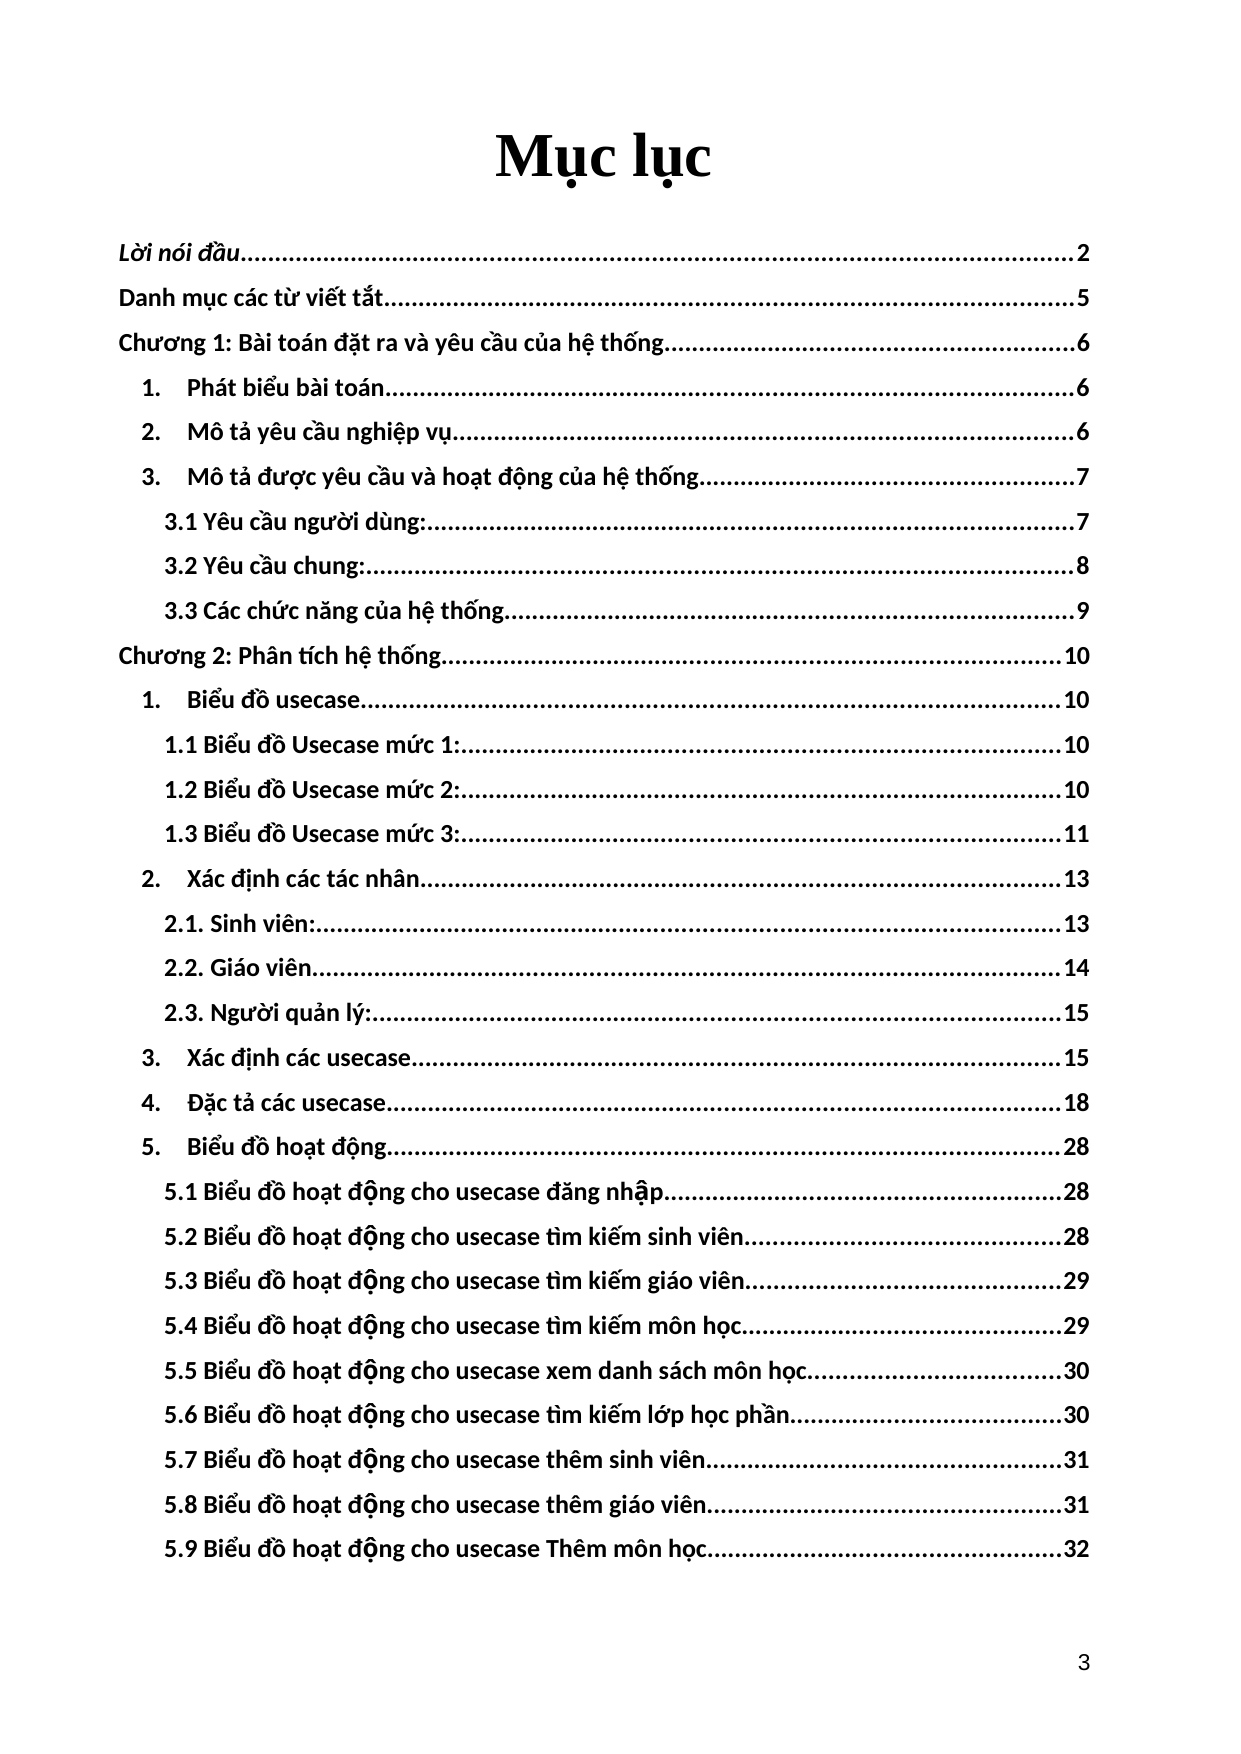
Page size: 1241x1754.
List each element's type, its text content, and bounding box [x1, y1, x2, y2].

text 5.3 Biểu đồ hoạt động cho usecase tìm kiếm giáo viên 29 [164, 1264, 1090, 1296]
text 5.1 Biểu đồ hoạt động cho usecase đăng nhập 28 [164, 1175, 1090, 1207]
text 3.1 Yêu cầu người dùng: 7 [164, 505, 1090, 536]
text 5. Biểu đồ hoạt động 28 [141, 1130, 1090, 1162]
text 1.1 Biểu đồ Usecase mức 1: 10 [164, 728, 1090, 760]
text 5.2 Biểu đồ hoạt động cho usecase tìm kiếm sinh viên 28 [164, 1220, 1090, 1251]
text Chương 1: Bài toán đặt ra và yêu cầu của hệ thống 6 [118, 326, 1090, 358]
text 4. Đặc tả các usecase 18 [141, 1086, 1090, 1117]
text 1. Phát biểu bài toán 6 [141, 371, 1090, 402]
text 1.3 Biểu đồ Usecase mức 3: 11 [164, 817, 1090, 849]
text 2.2. Giáo viên 14 [164, 952, 1090, 983]
text Mục lục [118, 118, 1090, 190]
text 5.5 Biểu đồ hoạt động cho usecase xem danh sách môn học 30 [164, 1354, 1090, 1386]
text 2.3. Người quản lý: 15 [164, 996, 1090, 1028]
text 5.4 Biểu đồ hoạt động cho usecase tìm kiếm môn học 29 [164, 1309, 1090, 1341]
text 2. Mô tả yêu cầu nghiệp vụ 6 [141, 415, 1090, 447]
text 2.1. Sinh viên: 13 [164, 907, 1090, 939]
text 5.7 Biểu đồ hoạt động cho usecase thêm sinh viên 31 [164, 1443, 1090, 1475]
text 5.9 Biểu đồ hoạt động cho usecase Thêm môn học 32 [164, 1532, 1090, 1564]
text 3. Mô tả được yêu cầu và hoạt động của hệ thống 7 [141, 460, 1090, 492]
text 3. Xác định các usecase 15 [141, 1041, 1090, 1073]
text Danh mục các từ viết tắt 5 [118, 281, 1090, 313]
text 2. Xác định các tác nhân 13 [141, 862, 1090, 894]
text 5.8 Biểu đồ hoạt động cho usecase thêm giáo viên 31 [164, 1488, 1090, 1519]
text Chương 2: Phân tích hệ thống 10 [118, 639, 1090, 671]
text 3.3 Các chức năng của hệ thống 9 [164, 594, 1090, 626]
text 3.2 Yêu cầu chung: 8 [164, 549, 1090, 581]
text Lời nói đầu 2 [118, 237, 1090, 268]
text 5.6 Biểu đồ hoạt động cho usecase tìm kiếm lớp học phần 30 [164, 1398, 1090, 1430]
text 1.2 Biểu đồ Usecase mức 2: 10 [164, 773, 1090, 804]
text 1. Biểu đồ usecase 10 [141, 683, 1090, 715]
